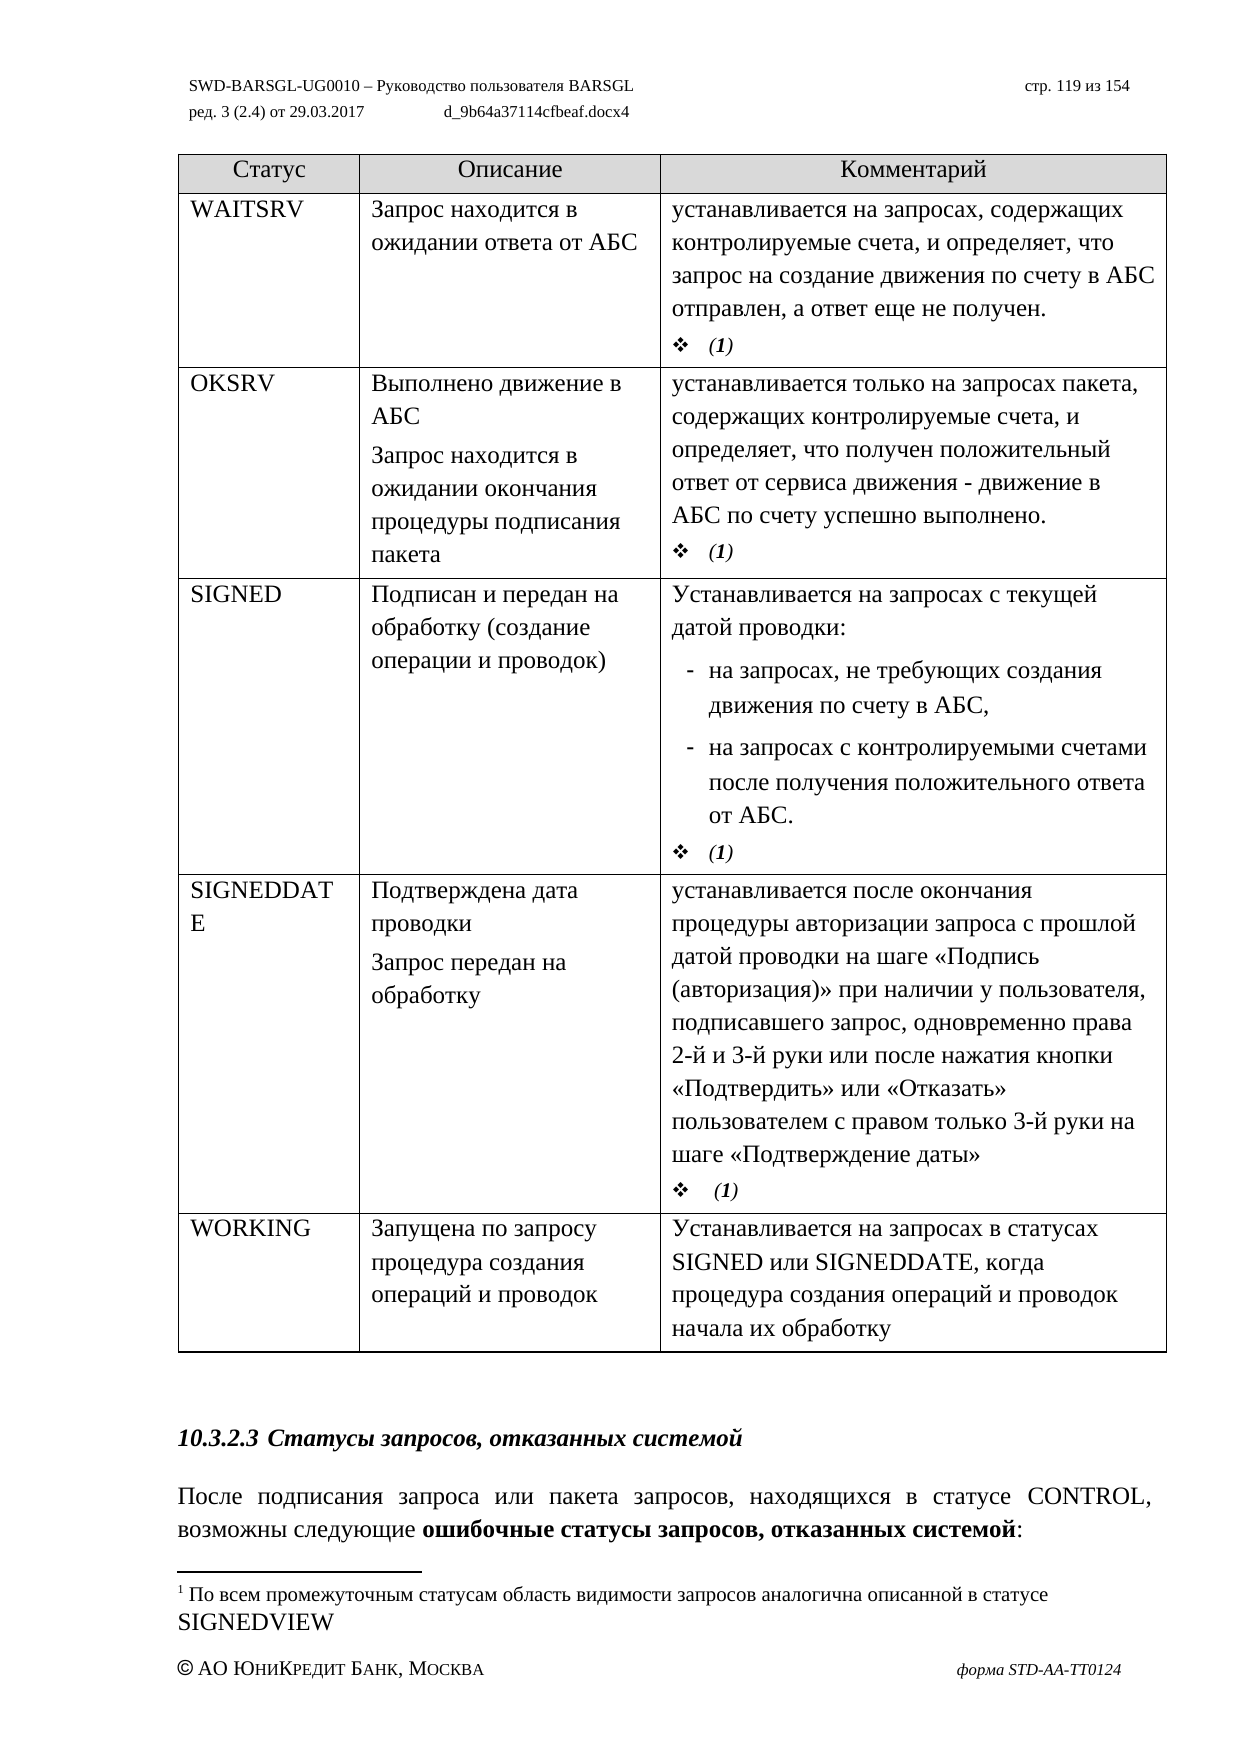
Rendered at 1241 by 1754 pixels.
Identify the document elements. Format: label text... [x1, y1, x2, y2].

table_cell Подписан и передан на обработку (создание операции и проводок) [360, 579, 660, 874]
table_cell Запущена по запросу процедура создания операций и проводок [360, 1214, 660, 1351]
table_cell SIGNEDDATE [179, 875, 359, 1212]
table_cell Устанавливается на запросах с текущей датой проводки: на запросах, не требующих создания движения по счету в АБС, на запросах с контролируемыми счетами после получения положительного ответа от АБС. (1) [661, 579, 1166, 874]
table_cell Устанавливается на запросах в статусах SIGNED или SIGNEDDATE, когда процедура создания операций и проводок начала их обработку [661, 1214, 1166, 1351]
table_header Статус [179, 155, 359, 193]
table_header Комментарий [661, 155, 1166, 193]
table_cell WORKING [179, 1214, 359, 1351]
table_cell устанавливается после окончания процедуры авторизации запроса с прошлой датой проводки на шаге «Подпись (авторизация)» при наличии у пользователя, подписавшего запрос, одновременно права 2-й и 3-й руки или после нажатия кнопки «Подтвердить» или «Отказать» пользователем с правом только 3-й руки на шаге «Подтверждение даты» (1) [661, 875, 1166, 1212]
table_header Описание [360, 155, 660, 193]
table_cell WAITSRV [179, 194, 359, 367]
table_cell устанавливается только на запросах пакета, содержащих контролируемые счета, и определяет, что получен положительный ответ от сервиса движения - движение в АБС по счету успешно выполнено. (1) [661, 368, 1166, 578]
text После подписания запроса или пакета запросов, находящихся в статусе CONTROL, возможны следующие ошибочные статусы запросов, отказанных системой: [177, 1481, 1152, 1543]
table_cell Выполнено движение в АБС Запрос находится в ожидании окончания процедуры подписания пакета [360, 368, 660, 578]
table_cell Подтверждена дата проводки Запрос передан на обработку [360, 875, 660, 1212]
table_cell OKSRV [179, 368, 359, 578]
table_cell SIGNED [179, 579, 359, 874]
table_cell Запрос находится в ожидании ответа от АБС [360, 194, 660, 367]
table_cell устанавливается на запросах, содержащих контролируемые счета, и определяет, что запрос на создание движения по счету в АБС отправлен, а ответ еще не получен. (1) [661, 194, 1166, 367]
subtitle Статусы запросов, отказанных системой [177, 1423, 1152, 1452]
